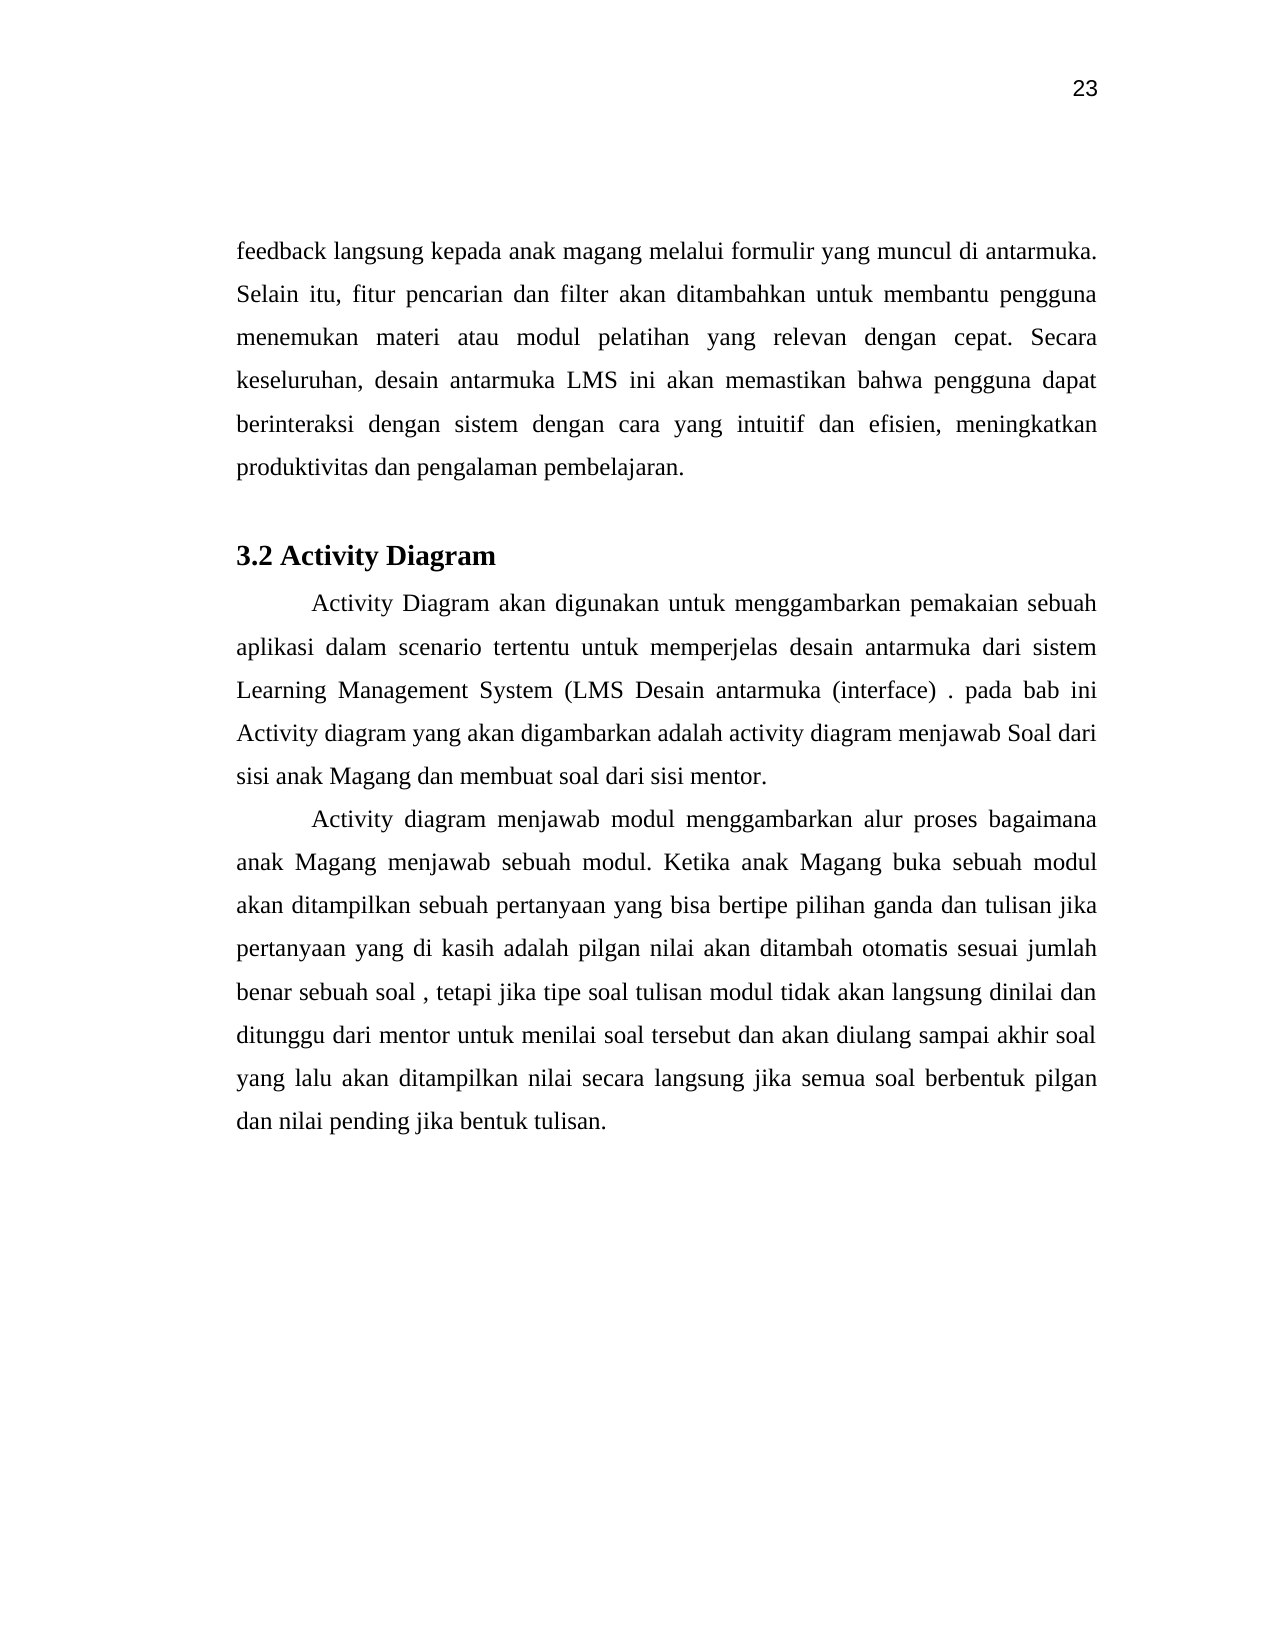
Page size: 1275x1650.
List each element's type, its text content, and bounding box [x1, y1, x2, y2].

text 3.2 Activity Diagram [236, 538, 1098, 572]
text Activity diagram menjawab modul menggambarkan alur proses bagaimana anak Magang menjawab sebuah modul. Ketika anak Magang buka sebuah modul akan ditampilkan sebuah pertanyaan yang bisa bertipe pilihan ganda dan tulisan jika pertanyaan yang di kasih adalah pilgan nilai akan ditambah otomatis sesuai jumlah benar sebuah soal , tetapi jika tipe soal tulisan modul tidak akan langsung dinilai dan ditunggu dari mentor untuk menilai soal tersebut dan akan diulang sampai akhir soal yang lalu akan ditampilkan nilai secara langsung jika semua soal berbentuk pilgan dan nilai pending jika bentuk tulisan. [236, 804, 1098, 1135]
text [236, 236, 1098, 481]
text Activity Diagram akan digunakan untuk menggambarkan pemakaian sebuah aplikasi dalam scenario tertentu untuk memperjelas desain antarmuka dari sistem Learning Management System (LMS Desain antarmuka (interface) . pada bab ini Activity diagram yang akan digambarkan adalah activity diagram menjawab Soal dari sisi anak Magang dan membuat soal dari sisi mentor. [236, 588, 1098, 790]
